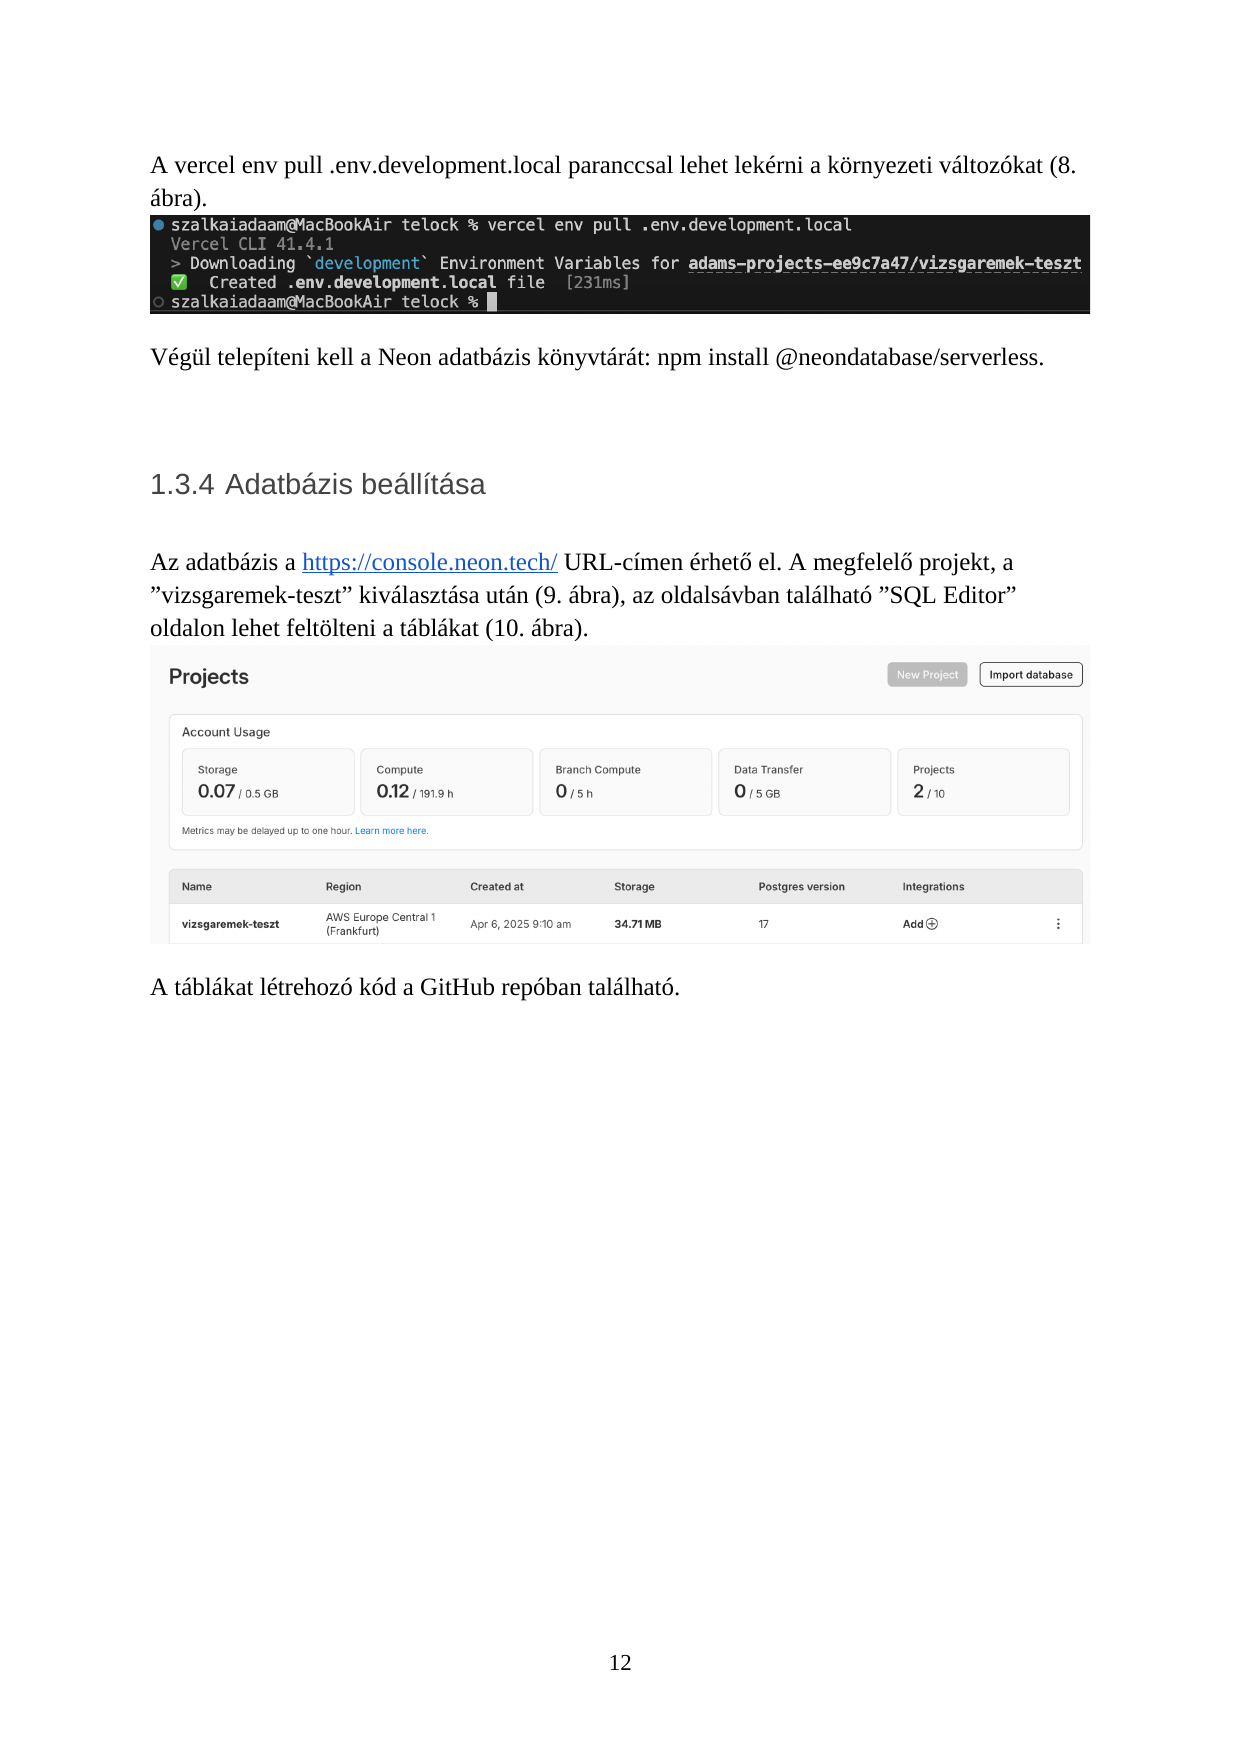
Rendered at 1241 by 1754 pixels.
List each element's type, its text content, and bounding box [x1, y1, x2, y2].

picture [150, 645, 1091, 944]
subtitle Adatbázis beállítása [150, 467, 1090, 500]
text A vercel env pull .env.development.local paranccsal lehet lekérni a környezeti változókat (8. ábra). [150, 150, 1090, 215]
text Az adatbázis a https://console.neon.tech/ URL-címen érhető el. A megfelelő projekt, a ”vizsgaremek-teszt” kiválasztása után (9. ábra), az oldalsávban található ”SQL Editor” oldalon lehet feltölteni a táblákat (10. ábra). [150, 514, 1090, 645]
text A táblákat létrehozó kód a GitHub repóban található. [150, 972, 1090, 1001]
picture [150, 215, 1091, 314]
text Végül telepíteni kell a Neon adatbázis könyvtárát: npm install @neondatabase/serverless. [150, 342, 1090, 371]
